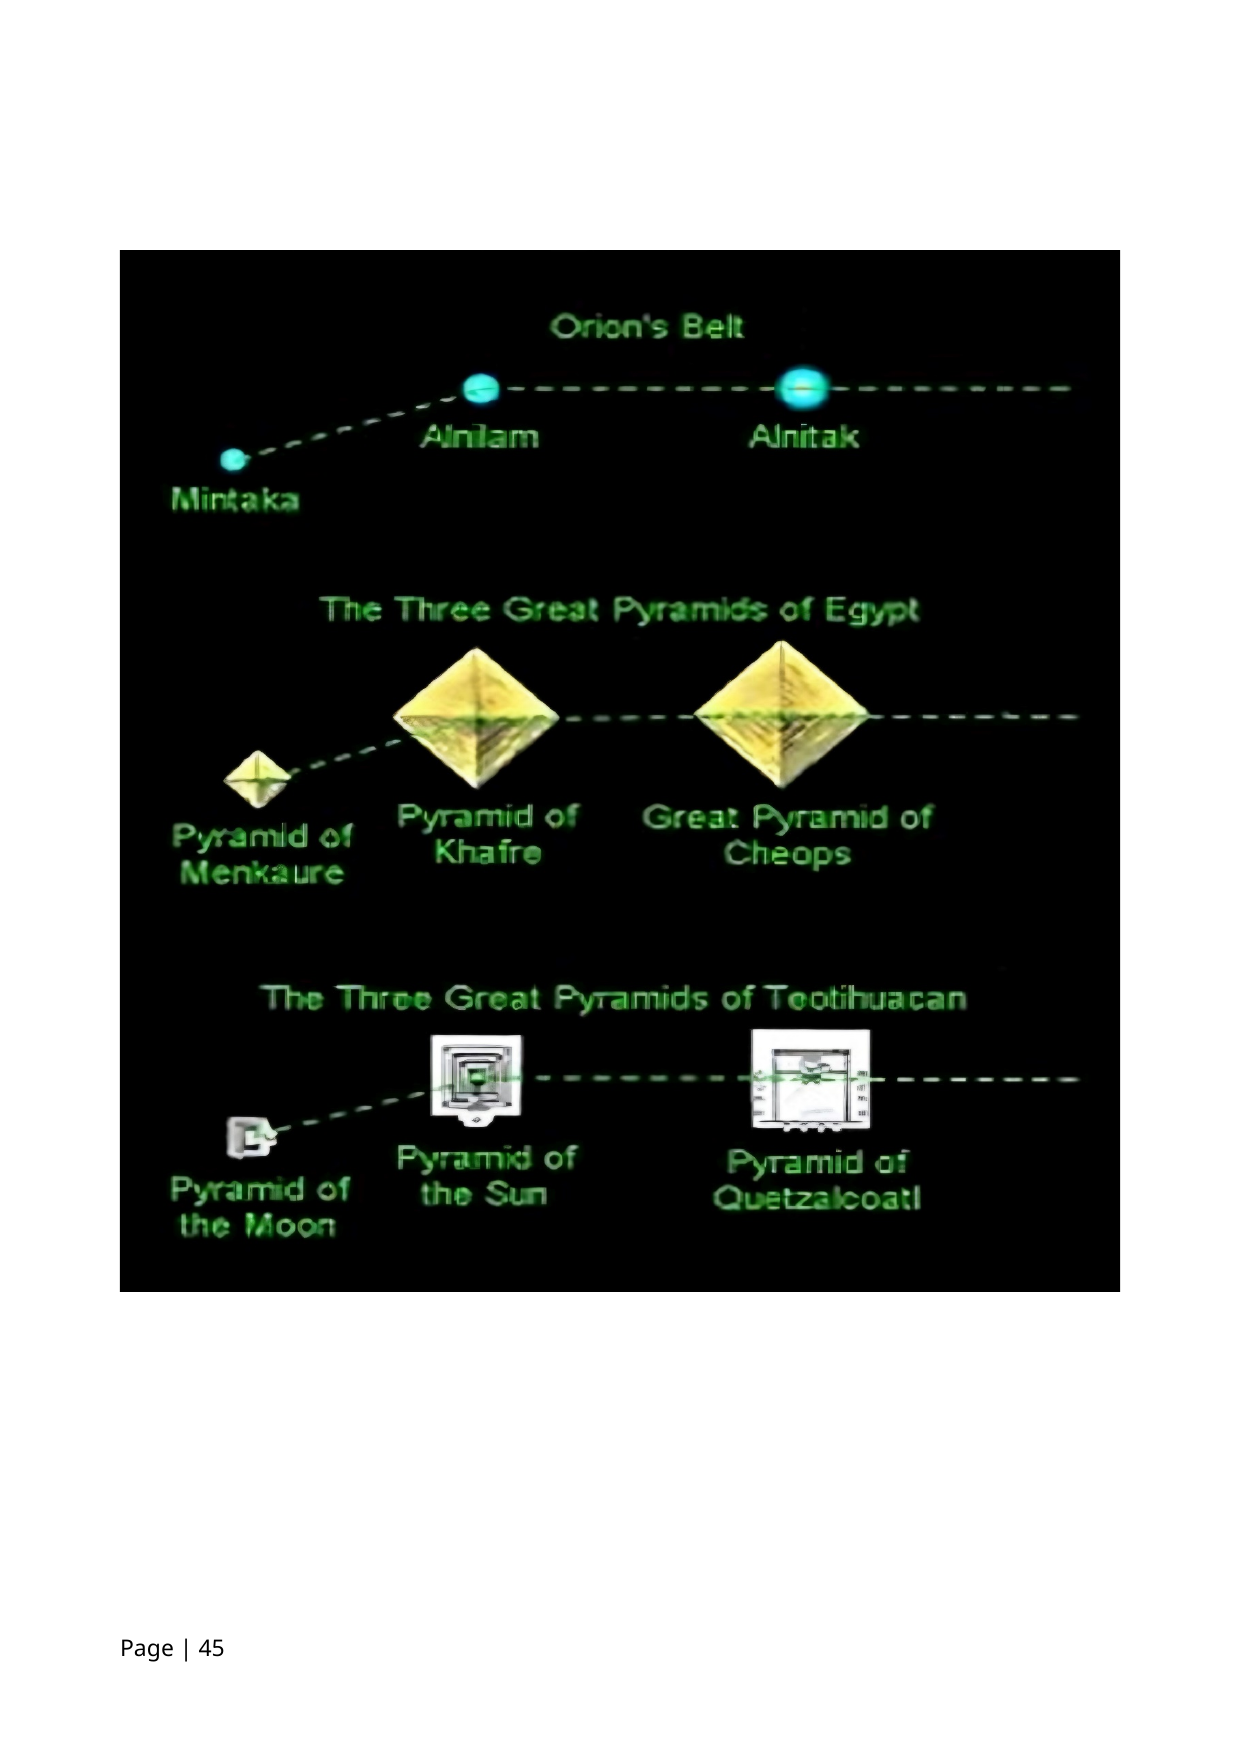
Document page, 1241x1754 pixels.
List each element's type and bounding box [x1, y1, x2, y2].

picture [119, 250, 1121, 1292]
